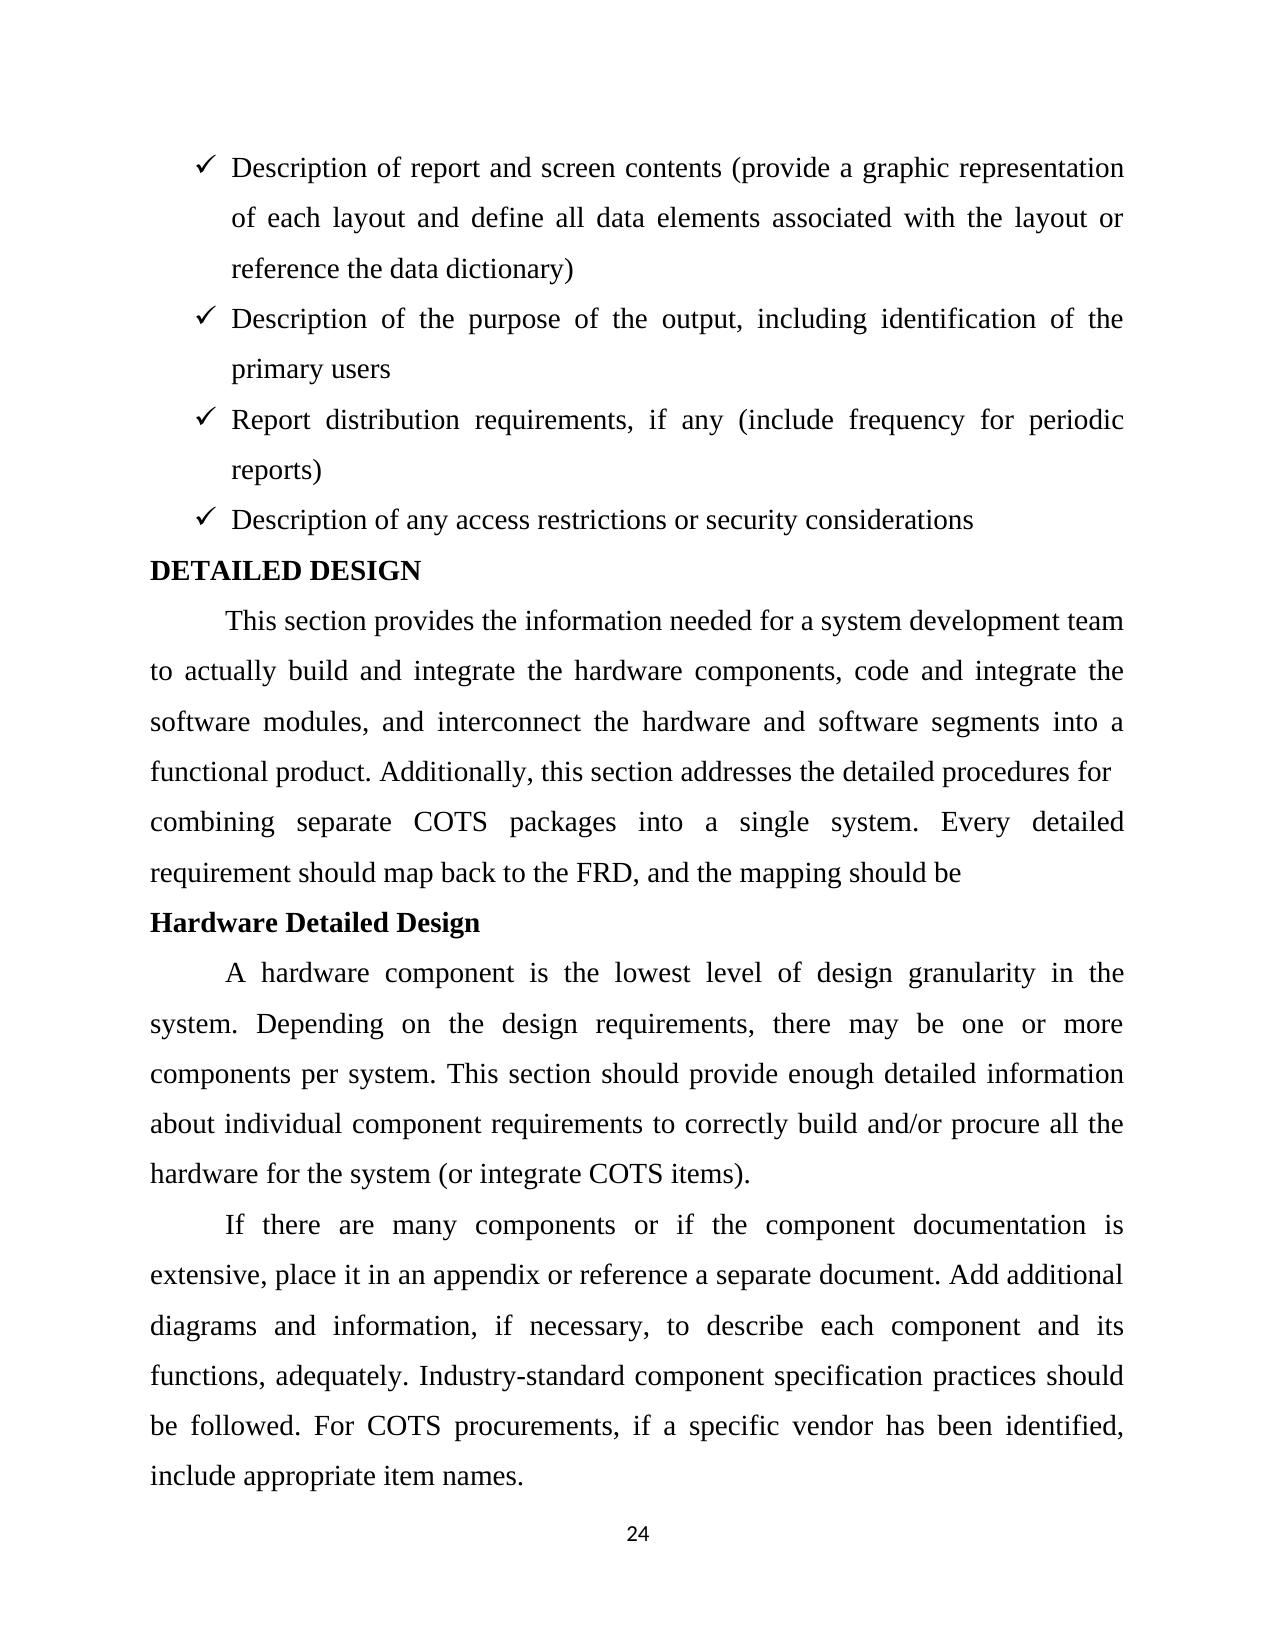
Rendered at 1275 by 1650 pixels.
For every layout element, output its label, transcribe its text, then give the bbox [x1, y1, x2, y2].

list Report distribution requirements, if any (include frequency for periodic reports) [194, 402, 1125, 486]
text Hardware Detailed Design [150, 905, 1125, 939]
text DETAILED DESIGN [150, 553, 1125, 586]
list Description of any access restrictions or security considerations [194, 502, 1125, 536]
text A hardware component is the lowest level of design granularity in the system. Depending on the design requirements, there may be one or more components per system. This section should provide enough detailed information about individual component requirements to correctly build and/or procure all the hardware for the system (or integrate COTS items). [150, 955, 1125, 1190]
list Description of the purpose of the output, including identification of the primary users [194, 301, 1125, 385]
list Description of report and screen contents (provide a graphic representation of each layout and define all data elements associated with the layout or reference the data dictionary) [194, 150, 1125, 284]
text This section provides the information needed for a system development team to actually build and integrate the hardware components, code and integrate the software modules, and interconnect the hardware and software segments into a functional product. Additionally, this section addresses the detailed procedures for [150, 603, 1125, 788]
text If there are many components or if the component documentation is extensive, place it in an appendix or reference a separate document. Add additional diagrams and information, if necessary, to describe each component and its functions, adequately. Industry-standard component specification practices should be followed. For COTS procurements, if a specific vendor has been identified, include appropriate item names. [150, 1207, 1125, 1492]
text combining separate COTS packages into a single system. Every detailed requirement should map back to the FRD, and the mapping should be [150, 804, 1125, 888]
